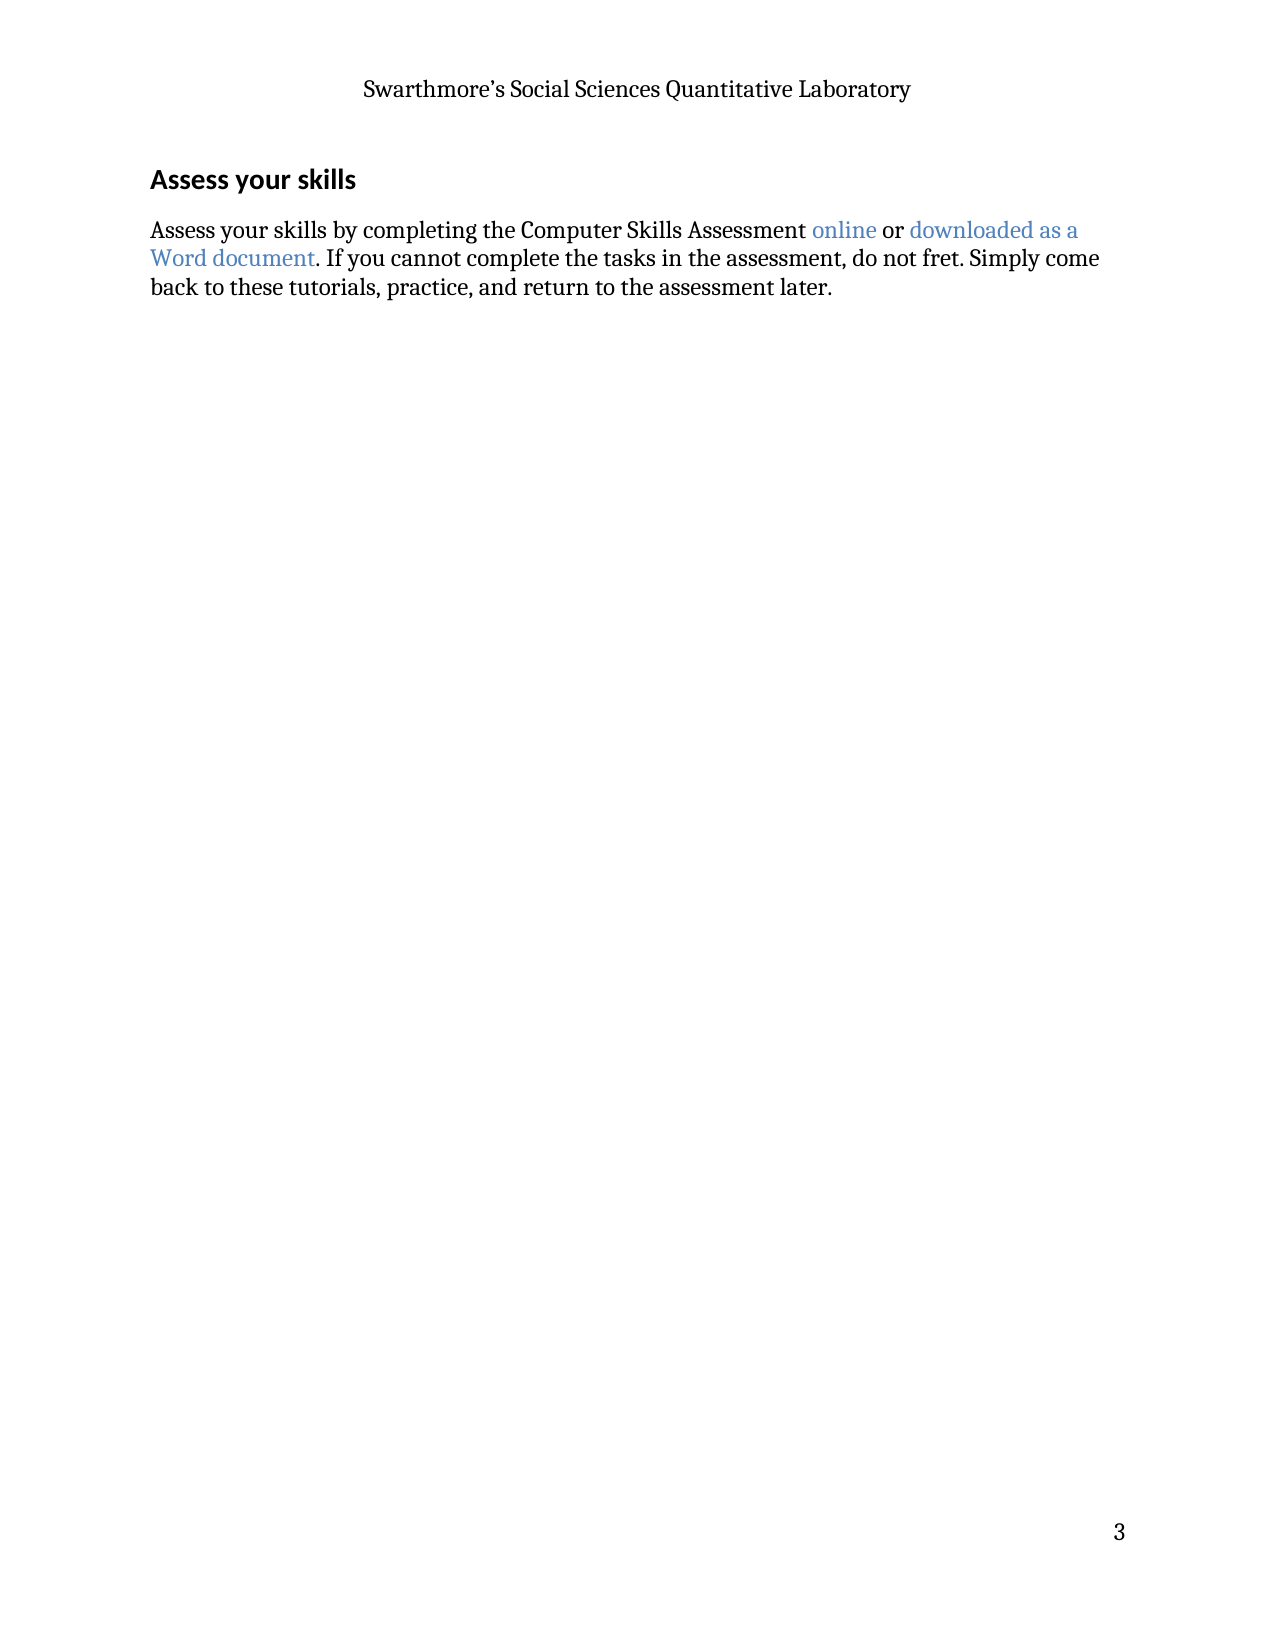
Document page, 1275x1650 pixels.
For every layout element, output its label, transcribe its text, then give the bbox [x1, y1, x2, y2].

subtitle Assess your skills [150, 161, 1125, 197]
text Assess your skills by completing the Computer Skills Assessment online or downloaded as a Word document. If you cannot complete the tasks in the assessment, do not fret. Simply come back to these tutorials, practice, and return to the assessment later. [150, 216, 1125, 302]
